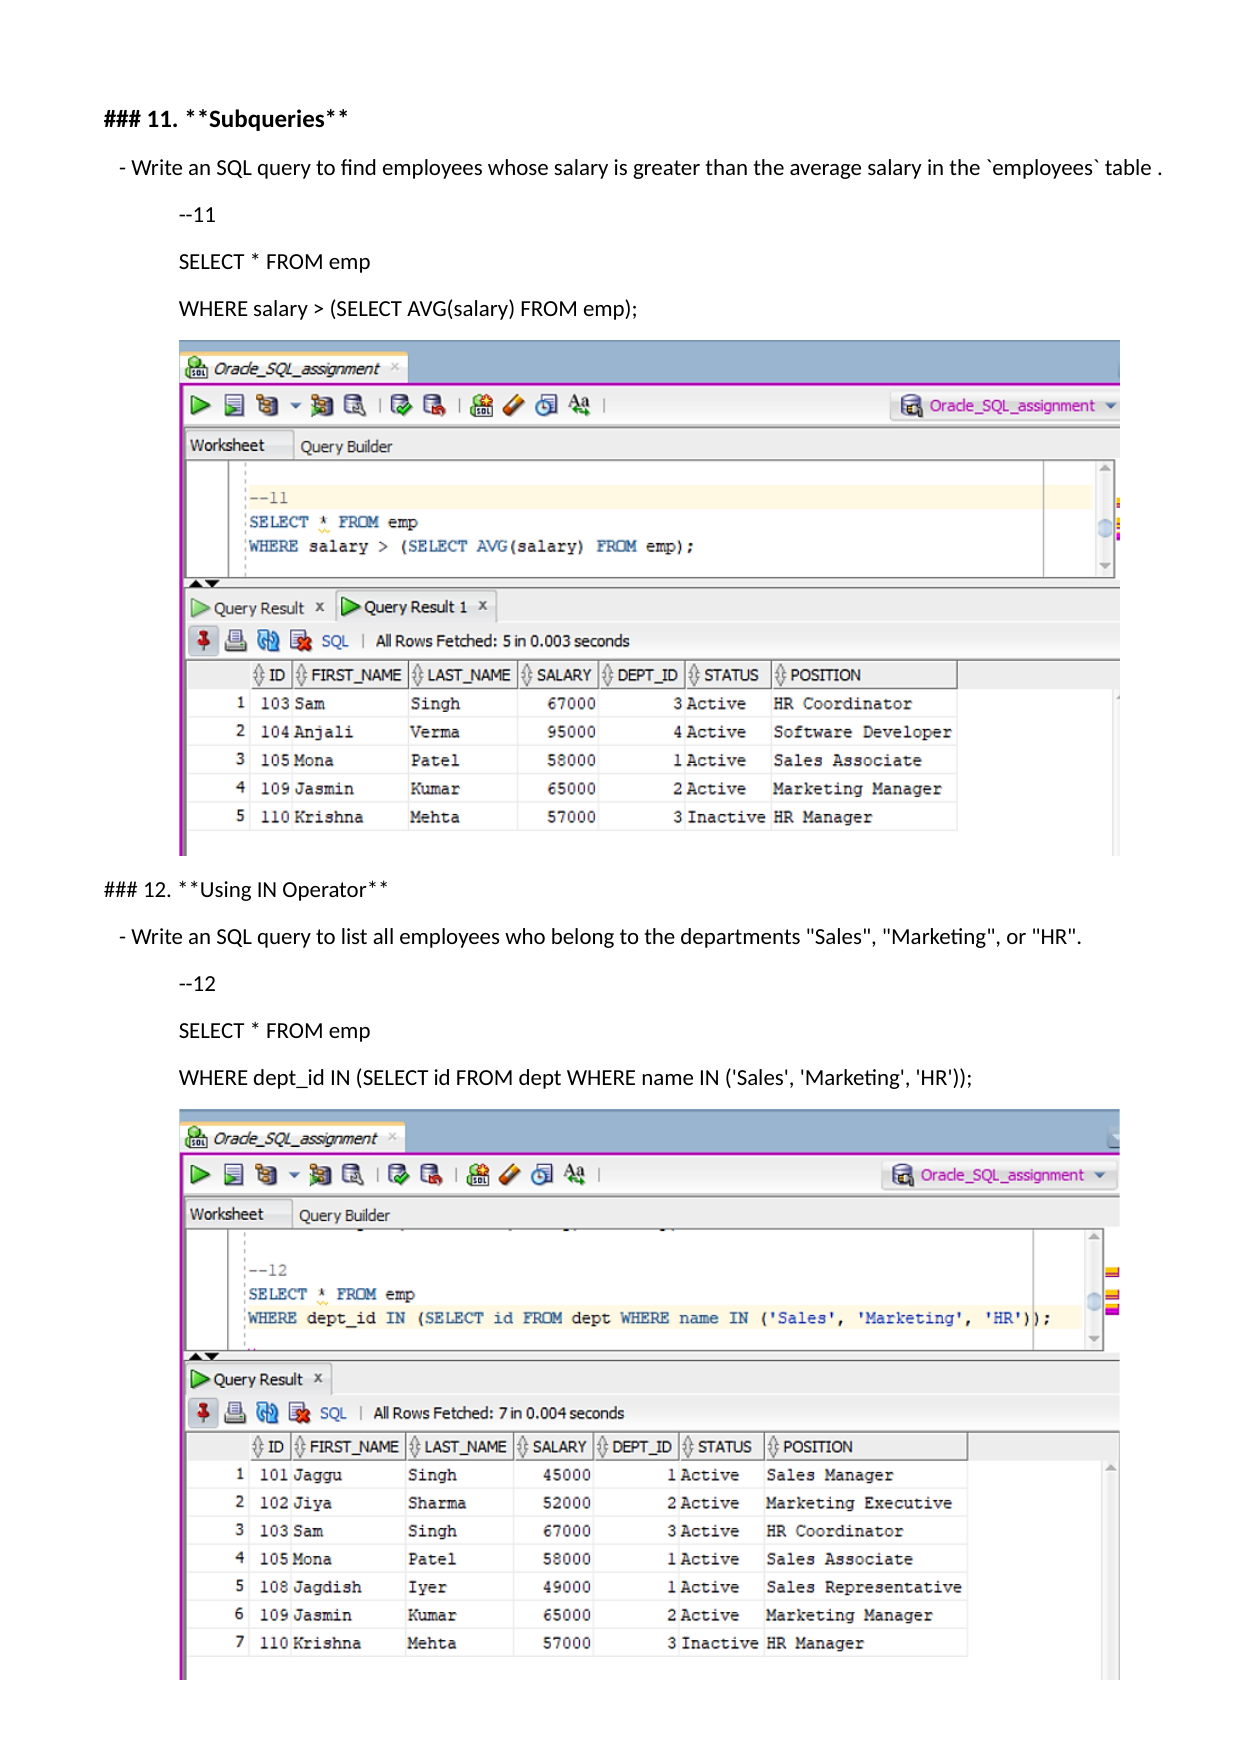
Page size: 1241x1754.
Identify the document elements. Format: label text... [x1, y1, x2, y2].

text WHERE dept_id IN (SELECT id FROM dept WHERE name IN ('Sales', 'Marketing', 'HR')); [178, 1063, 1196, 1091]
text --12 [178, 969, 1196, 997]
text ### 12. **Using IN Operator** [103, 875, 1196, 903]
picture [179, 340, 1120, 856]
text SELECT * FROM emp [178, 247, 1196, 275]
text WHERE salary > (SELECT AVG(salary) FROM emp); [178, 294, 1196, 322]
text SELECT * FROM emp [178, 1016, 1196, 1044]
picture [179, 1109, 1120, 1680]
text - Write an SQL query to list all employees who belong to the departments "Sales", "Marketing", or "HR". [103, 922, 1196, 950]
text - Write an SQL query to find employees whose salary is greater than the average salary in the `employees` table . [103, 153, 1196, 181]
text --11 [178, 200, 1196, 228]
text ### 11. **Subqueries** [103, 103, 1196, 134]
